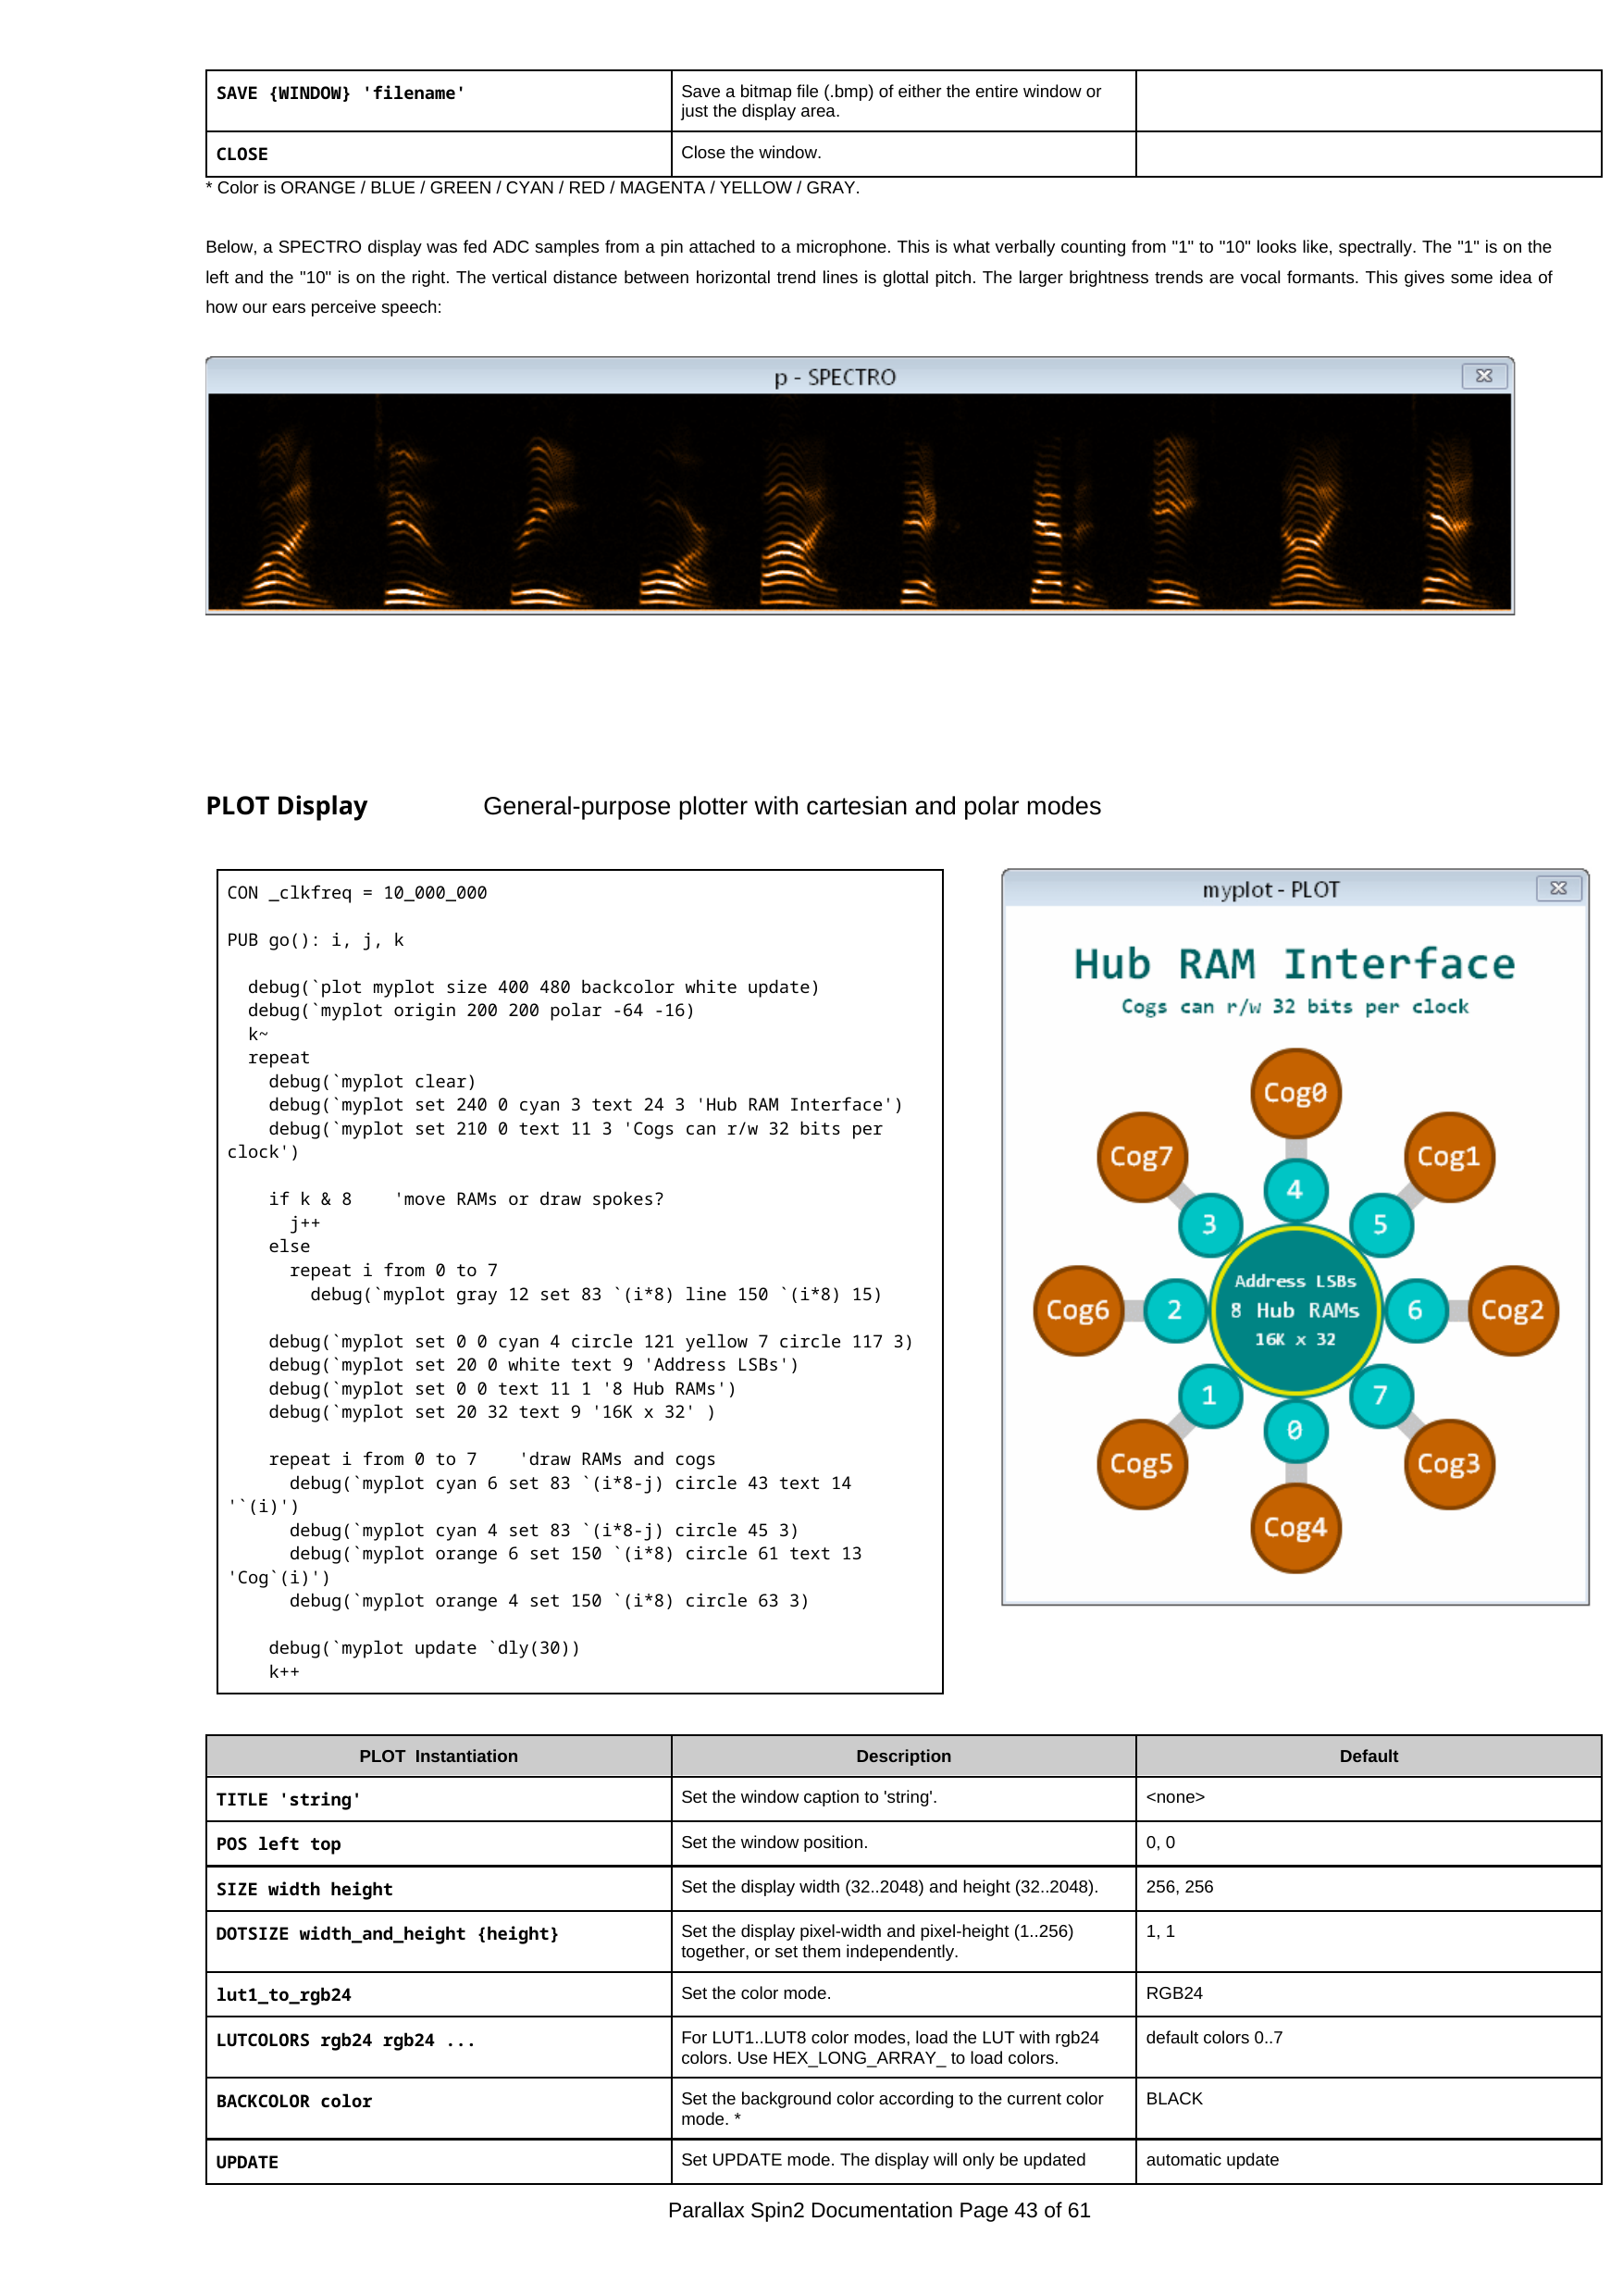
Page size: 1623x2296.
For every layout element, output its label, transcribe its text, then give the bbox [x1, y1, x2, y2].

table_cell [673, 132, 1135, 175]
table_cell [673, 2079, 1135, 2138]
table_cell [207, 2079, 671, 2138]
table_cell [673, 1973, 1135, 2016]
text Below, a SPECTRO display was fed ADC samples from a pin attached to a microphone. This is what verbally counting from "1" to "10" looks like, spectrally. The "1" is on the left and the "10" is on the right. The vertical distance between horizontal trend lines is glottal pitch. The larger brightness trends are vocal formants. This gives some idea of how our ears perceive speech: [205, 237, 1554, 316]
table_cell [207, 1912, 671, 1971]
picture [205, 356, 1516, 615]
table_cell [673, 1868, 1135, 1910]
subtitle PLOT Display General-purpose plotter with cartesian and polar modes [205, 788, 1554, 822]
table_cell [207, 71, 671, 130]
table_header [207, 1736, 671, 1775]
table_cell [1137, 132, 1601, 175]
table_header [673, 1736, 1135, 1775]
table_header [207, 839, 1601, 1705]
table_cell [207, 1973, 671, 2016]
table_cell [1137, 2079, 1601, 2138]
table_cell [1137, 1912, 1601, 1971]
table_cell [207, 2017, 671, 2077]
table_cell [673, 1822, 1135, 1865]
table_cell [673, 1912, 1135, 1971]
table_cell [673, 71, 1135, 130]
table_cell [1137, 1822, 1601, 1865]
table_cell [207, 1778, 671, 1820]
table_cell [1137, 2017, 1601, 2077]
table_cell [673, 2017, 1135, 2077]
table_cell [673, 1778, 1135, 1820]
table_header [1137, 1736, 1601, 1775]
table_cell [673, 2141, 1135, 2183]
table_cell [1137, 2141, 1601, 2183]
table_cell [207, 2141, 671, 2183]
text * Color is ORANGE / BLUE / GREEN / CYAN / RED / MAGENTA / YELLOW / GRAY. [205, 178, 1554, 197]
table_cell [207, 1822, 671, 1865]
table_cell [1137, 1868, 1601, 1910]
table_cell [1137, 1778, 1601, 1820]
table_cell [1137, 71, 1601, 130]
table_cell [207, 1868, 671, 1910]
picture [1001, 867, 1592, 1607]
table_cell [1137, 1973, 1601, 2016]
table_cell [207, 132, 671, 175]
